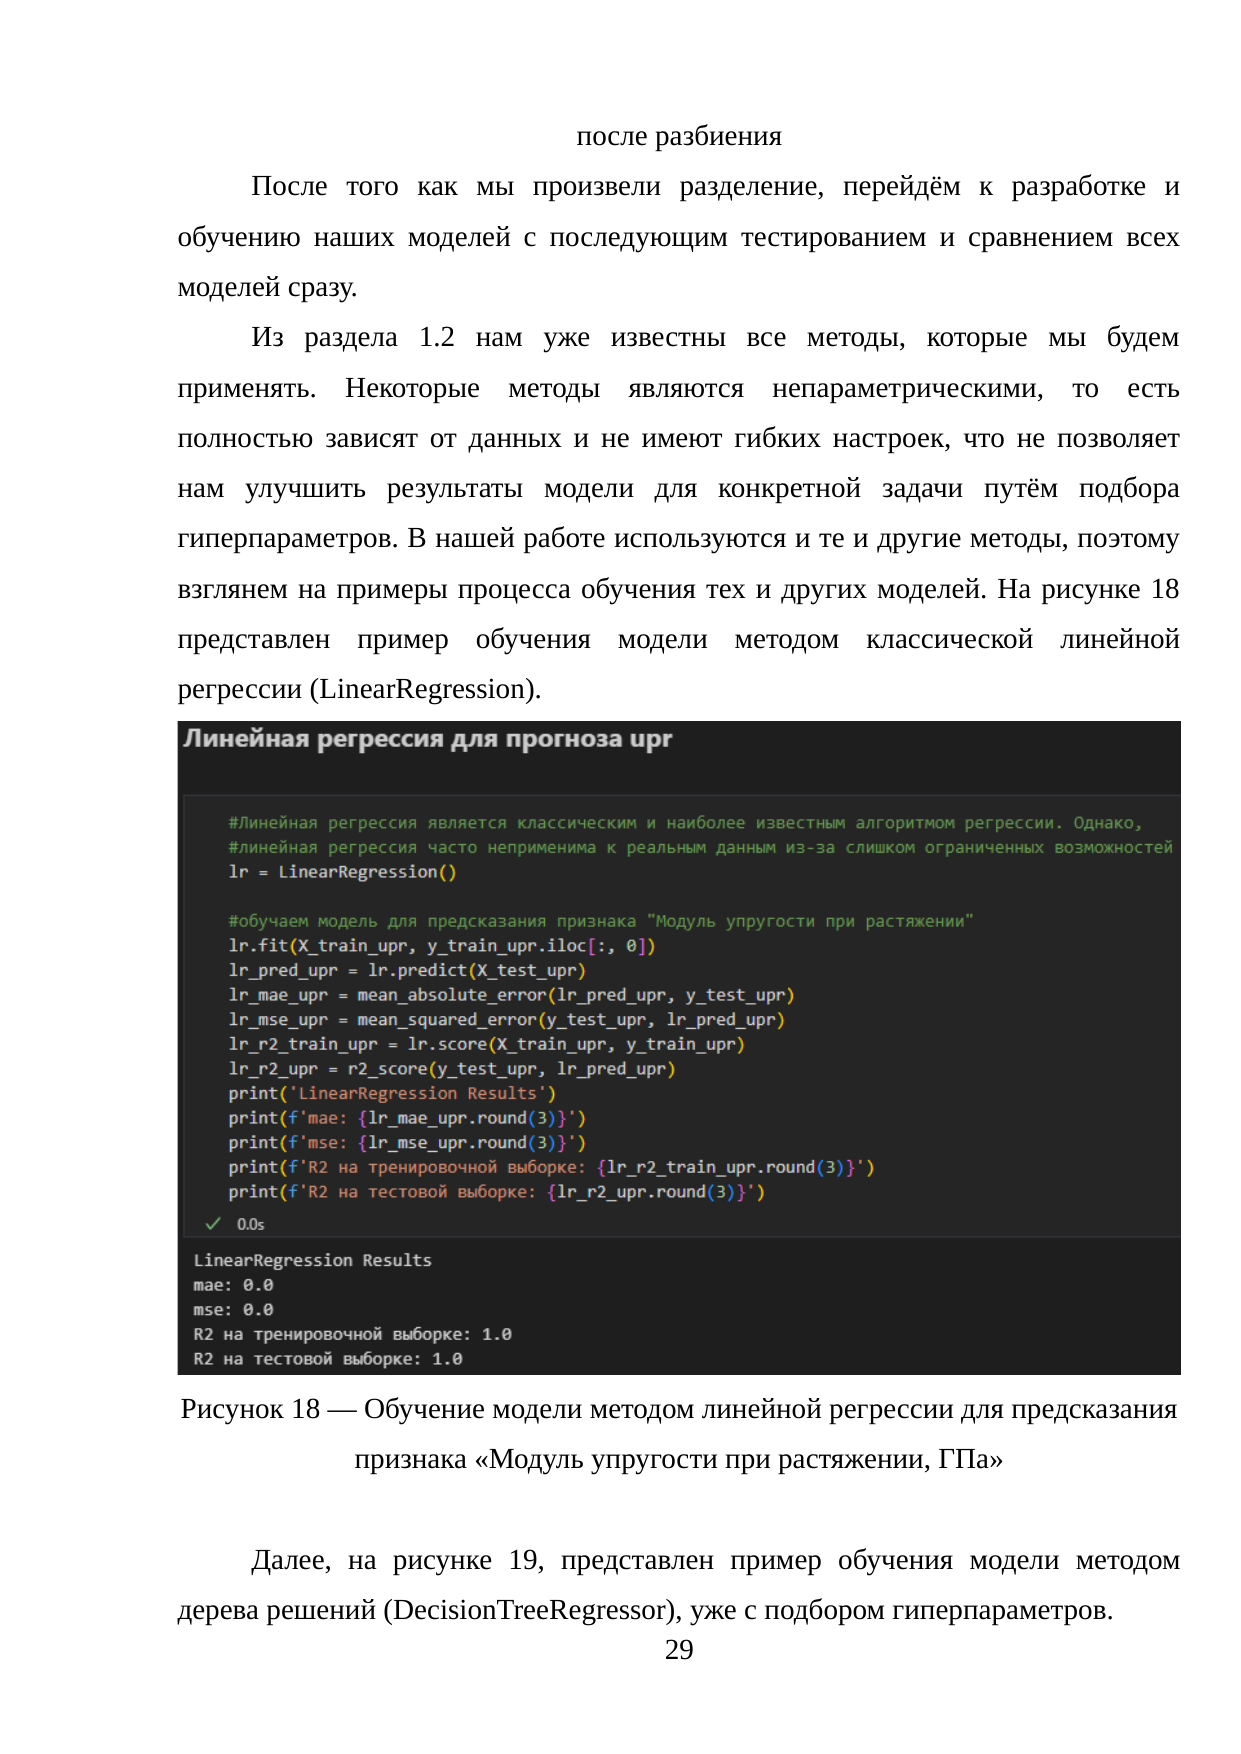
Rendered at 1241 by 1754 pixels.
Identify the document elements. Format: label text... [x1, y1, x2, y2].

text После того как мы произвели разделение, перейдём к разработке и обучению наших моделей с последующим тестированием и сравнением всех моделей сразу. [177, 168, 1181, 303]
picture [177, 721, 1181, 1375]
text после разбиения [177, 118, 1181, 152]
text Из раздела 1.2 нам уже известны все методы, которые мы будем применять. Некоторые методы являются непараметрическими, то есть полностью зависят от данных и не имеют гибких настроек, что не позволяет нам улучшить результаты модели для конкретной задачи путём подбора гиперпараметров. В нашей работе используются и те и другие методы, поэтому взглянем на примеры процесса обучения тех и других моделей. На рисунке 18 представлен пример обучения модели методом классической линейной регрессии (LinearRegression). [177, 319, 1181, 705]
text Рисунок 18 — Обучение модели методом линейной регрессии для предсказания признака «Модуль упругости при растяжении, ГПа» [177, 1391, 1181, 1475]
text Далее, на рисунке 19, представлен пример обучения модели методом дерева решений (DecisionTreeRegressor), уже с подбором гиперпараметров. [177, 1542, 1181, 1626]
